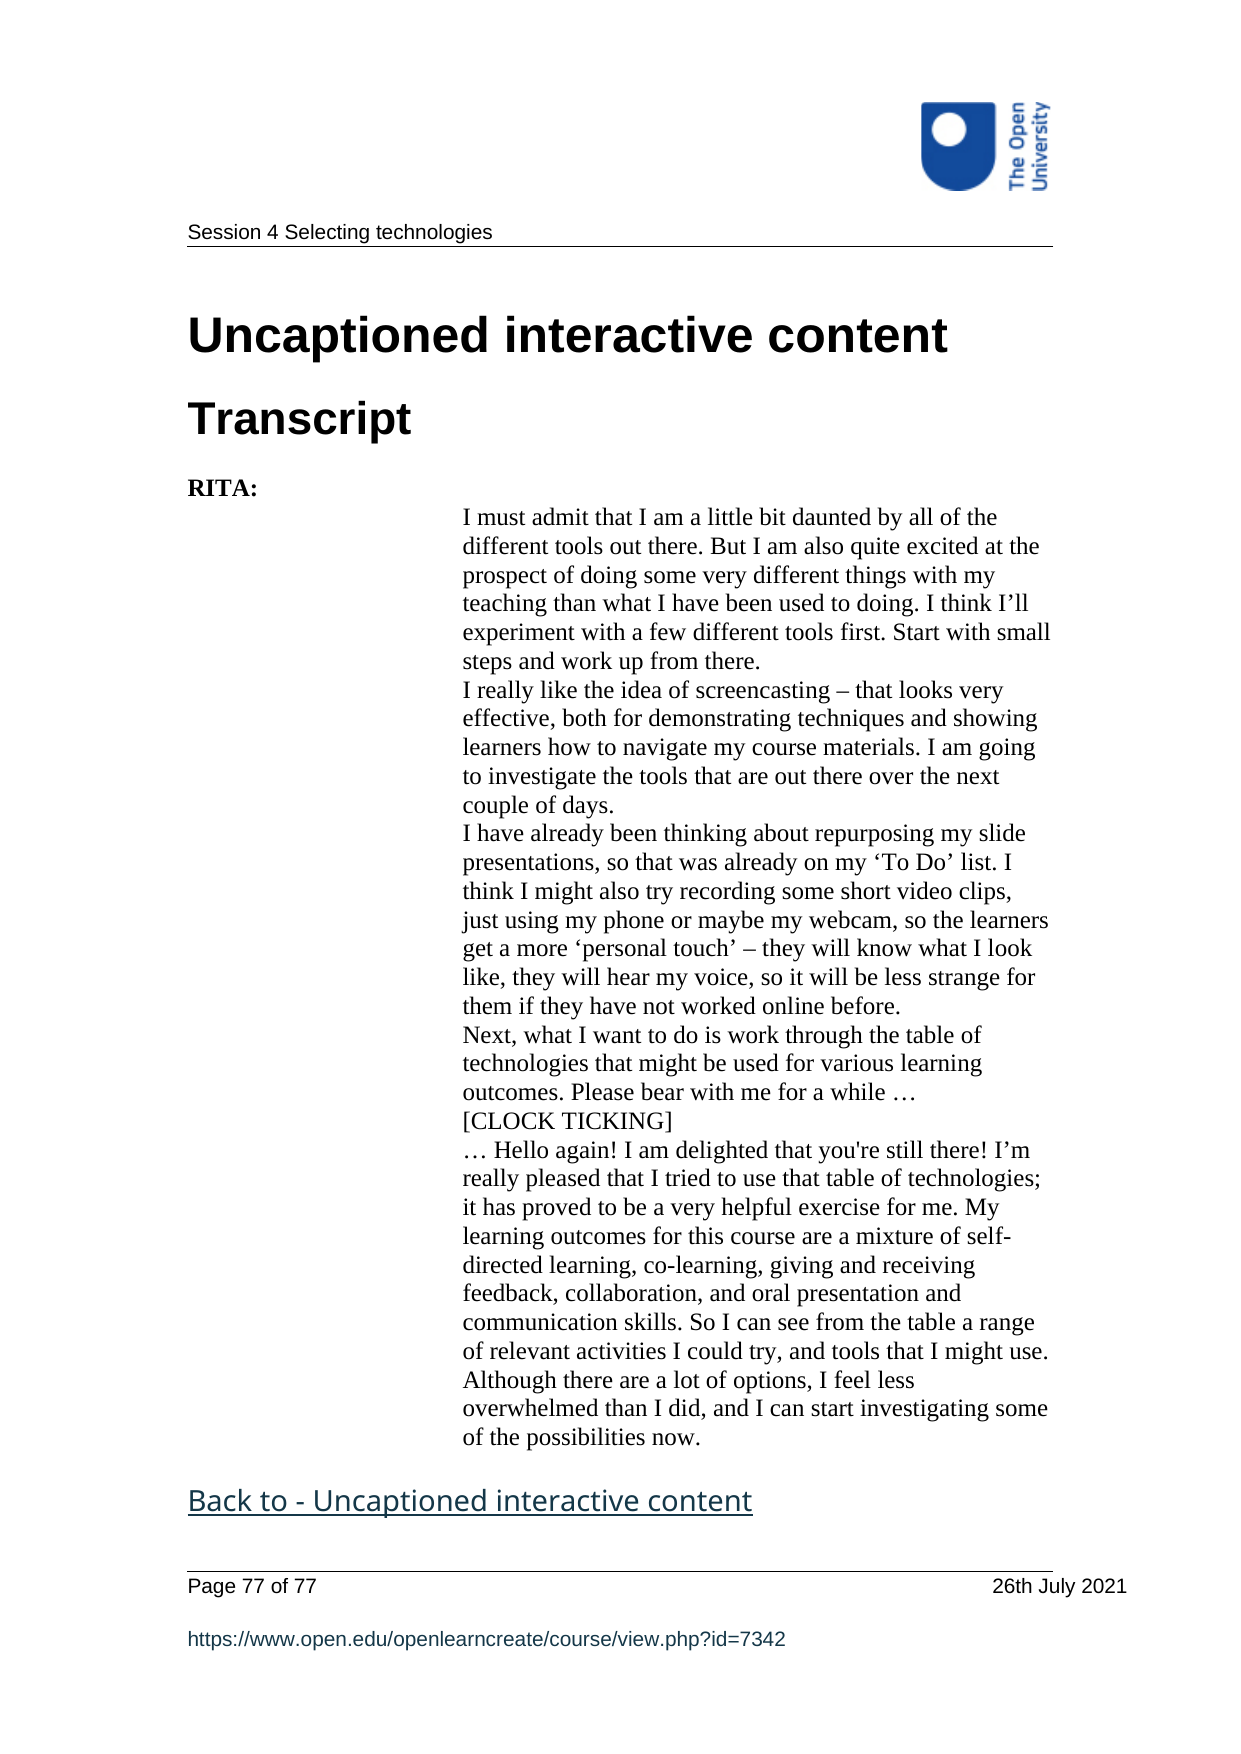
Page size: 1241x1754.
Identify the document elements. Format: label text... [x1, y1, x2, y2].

text [CLOCK TICKING] [462, 1106, 1053, 1135]
text I have already been thinking about repurposing my slide presentations, so that was already on my ‘To Do’ list. I think I might also try recording some short video clips, just using my phone or maybe my webcam, so the learners get a more ‘personal touch’ – they will know what I look like, they will hear my voice, so it will be less strange for them if they have not worked online before. [462, 818, 1053, 1020]
picture [921, 102, 1052, 191]
text I really like the idea of screencasting – that looks very effective, both for demonstrating techniques and showing learners how to navigate my course materials. I am going to investigate the tools that are out there over the next couple of days. [462, 675, 1053, 818]
text I must admit that I am a little bit daunted by all of the different tools out there. But I am also quite excited at the prospect of doing some very different things with my teaching than what I have been used to doing. I think I’ll experiment with a few different tools first. Start with small steps and work up from there. [462, 502, 1053, 675]
text Although there are a lot of options, I feel less overwhelmed than I did, and I can start investigating some of the possibilities now. [462, 1365, 1053, 1451]
subtitle Transcript [187, 392, 1053, 444]
text Next, what I want to do is work through the table of technologies that might be used for various learning outcomes. Please bear with me for a while … [462, 1020, 1053, 1106]
text … Hello again! I am delighted that you're still there! I’m really pleased that I tried to use that table of technologies; it has proved to be a very helpful exercise for me. My learning outcomes for this course are a mixture of self-directed learning, co-learning, giving and receiving feedback, collaboration, and oral presentation and communication skills. So I can see from the table a range of relevant activities I could try, and tools that I might use. [462, 1135, 1053, 1365]
text RITA: [187, 473, 1053, 502]
text Back to - Uncaptioned interactive content [187, 1480, 1053, 1520]
subtitle Uncaptioned interactive content [187, 305, 1053, 362]
